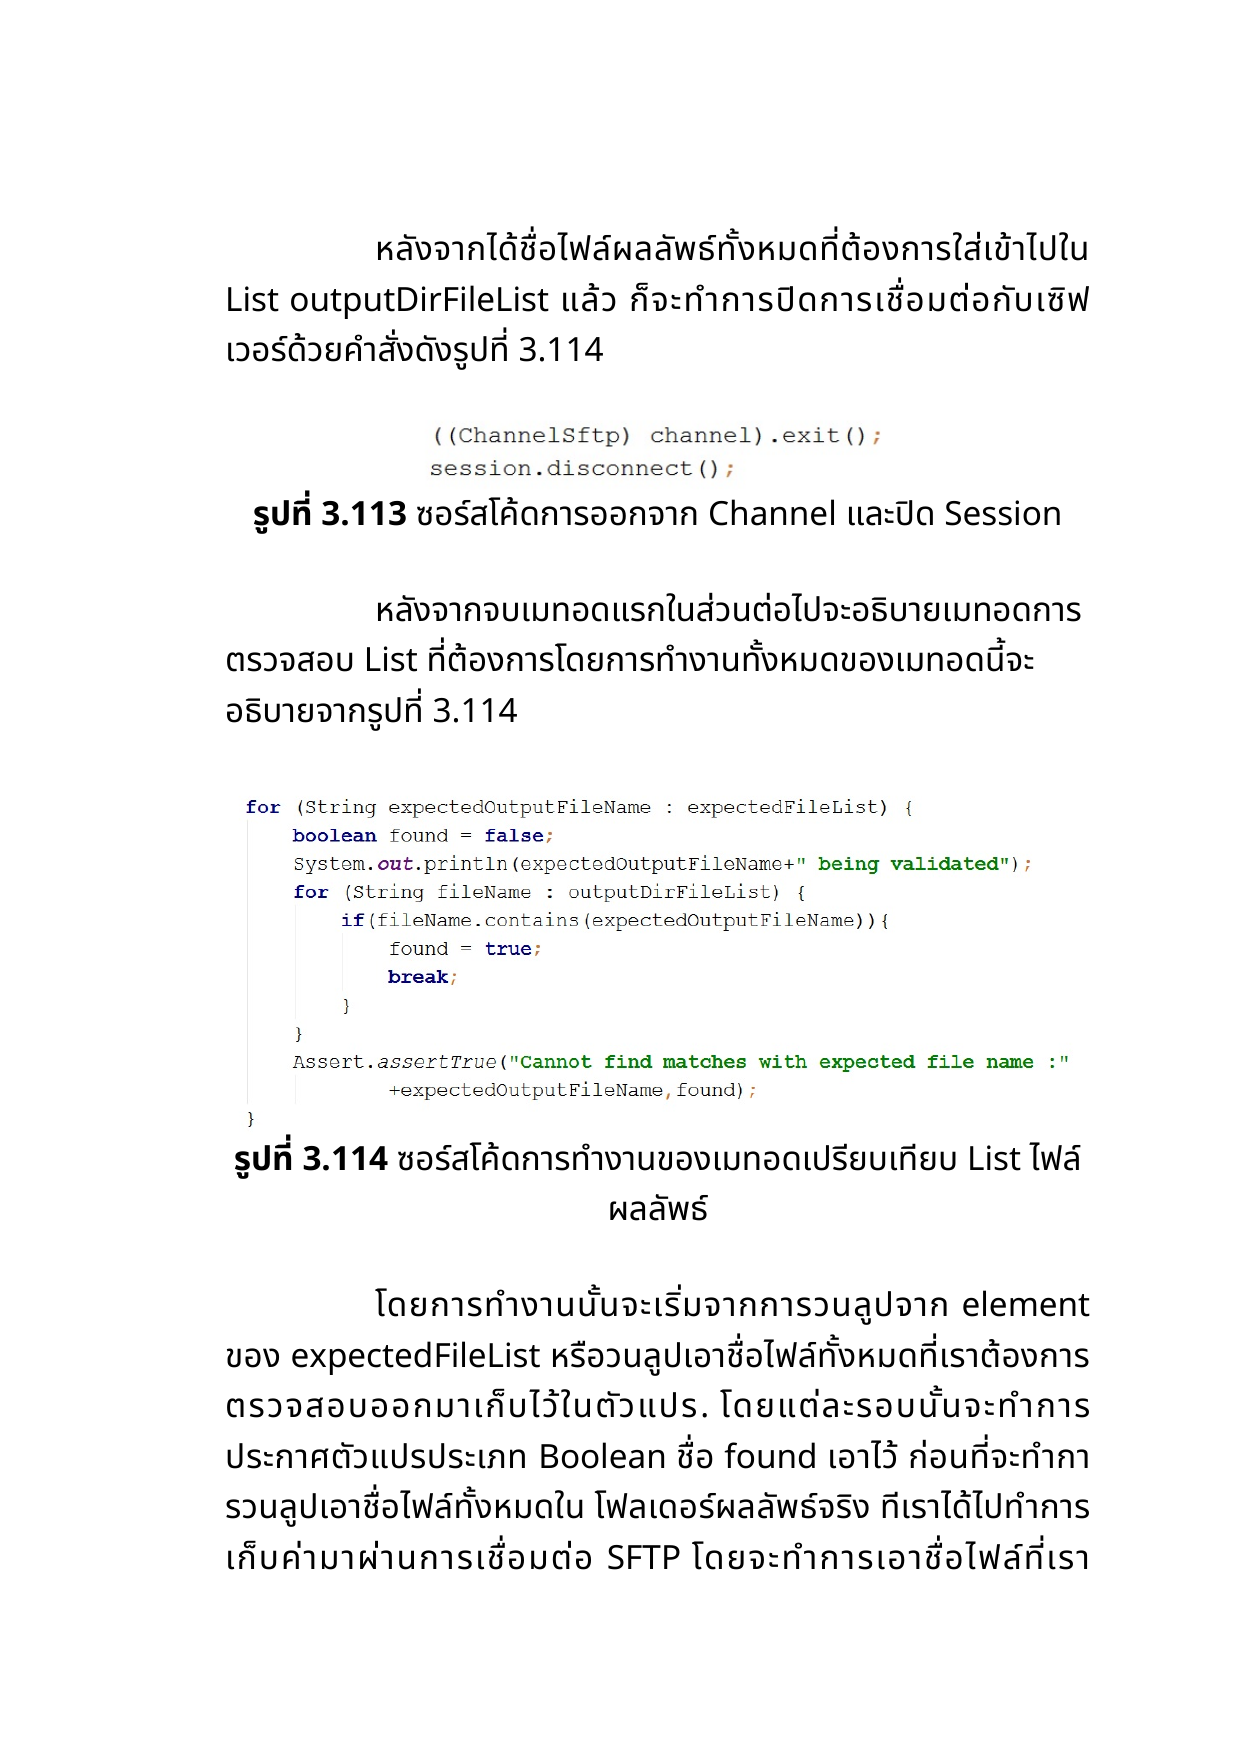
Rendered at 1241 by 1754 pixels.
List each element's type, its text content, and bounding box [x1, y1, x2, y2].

picture [409, 404, 907, 490]
picture [225, 782, 1091, 1135]
text หลังจากได้ชื่อไฟล์ผลลัพธ์ทั้งหมดที่ต้องการใส่เข้าไปใน List outputDirFileList แล้ว ก็จะทำการปิดการเชื่อมต่อกับเซิฟเวอร์ด้วยคำสั่งดังรูปที่ 3.114 [225, 225, 1090, 377]
text รูปที่ 3.114 ซอร์สโค้ดการทำงานของเมทอดเปรียบเทียบ List ไฟล์ผลลัพธ์ [225, 1135, 1090, 1235]
text รูปที่ 3.113 ซอร์สโค้ดการออกจาก Channel และปิด Session [225, 489, 1090, 540]
text หลังจากจบเมทอดแรกในส่วนต่อไปจะอธิบายเมทอดการตรวจสอบ List ที่ต้องการโดยการทำงานทั้งหมดของเมทอดนี้จะอธิบายจากรูปที่ 3.114 [225, 586, 1090, 737]
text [225, 1281, 1090, 1584]
